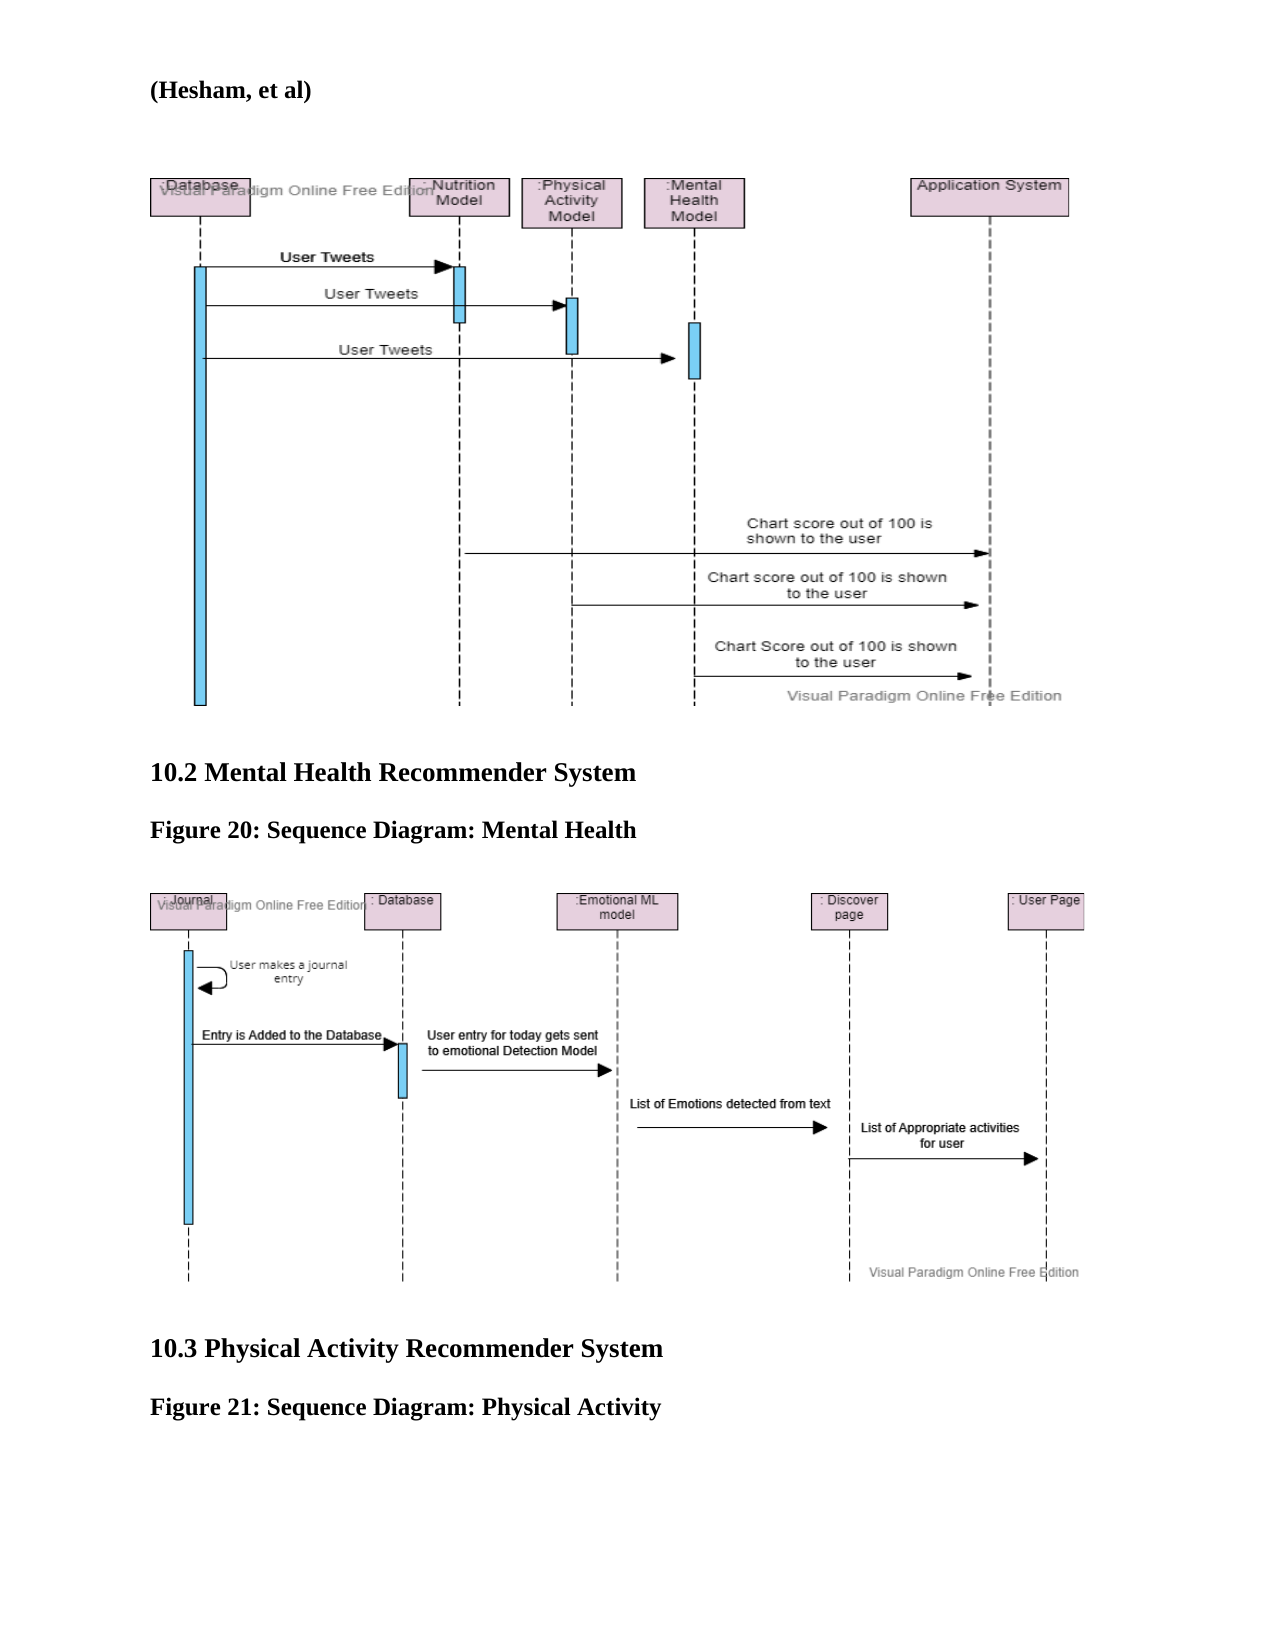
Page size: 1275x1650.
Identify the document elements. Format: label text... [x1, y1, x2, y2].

subtitle 10.3 Physical Activity Recommender System [150, 1332, 1125, 1363]
picture [150, 178, 1070, 706]
subtitle 10.2 Mental Health Recommender System [150, 756, 1125, 787]
picture [150, 893, 1085, 1282]
